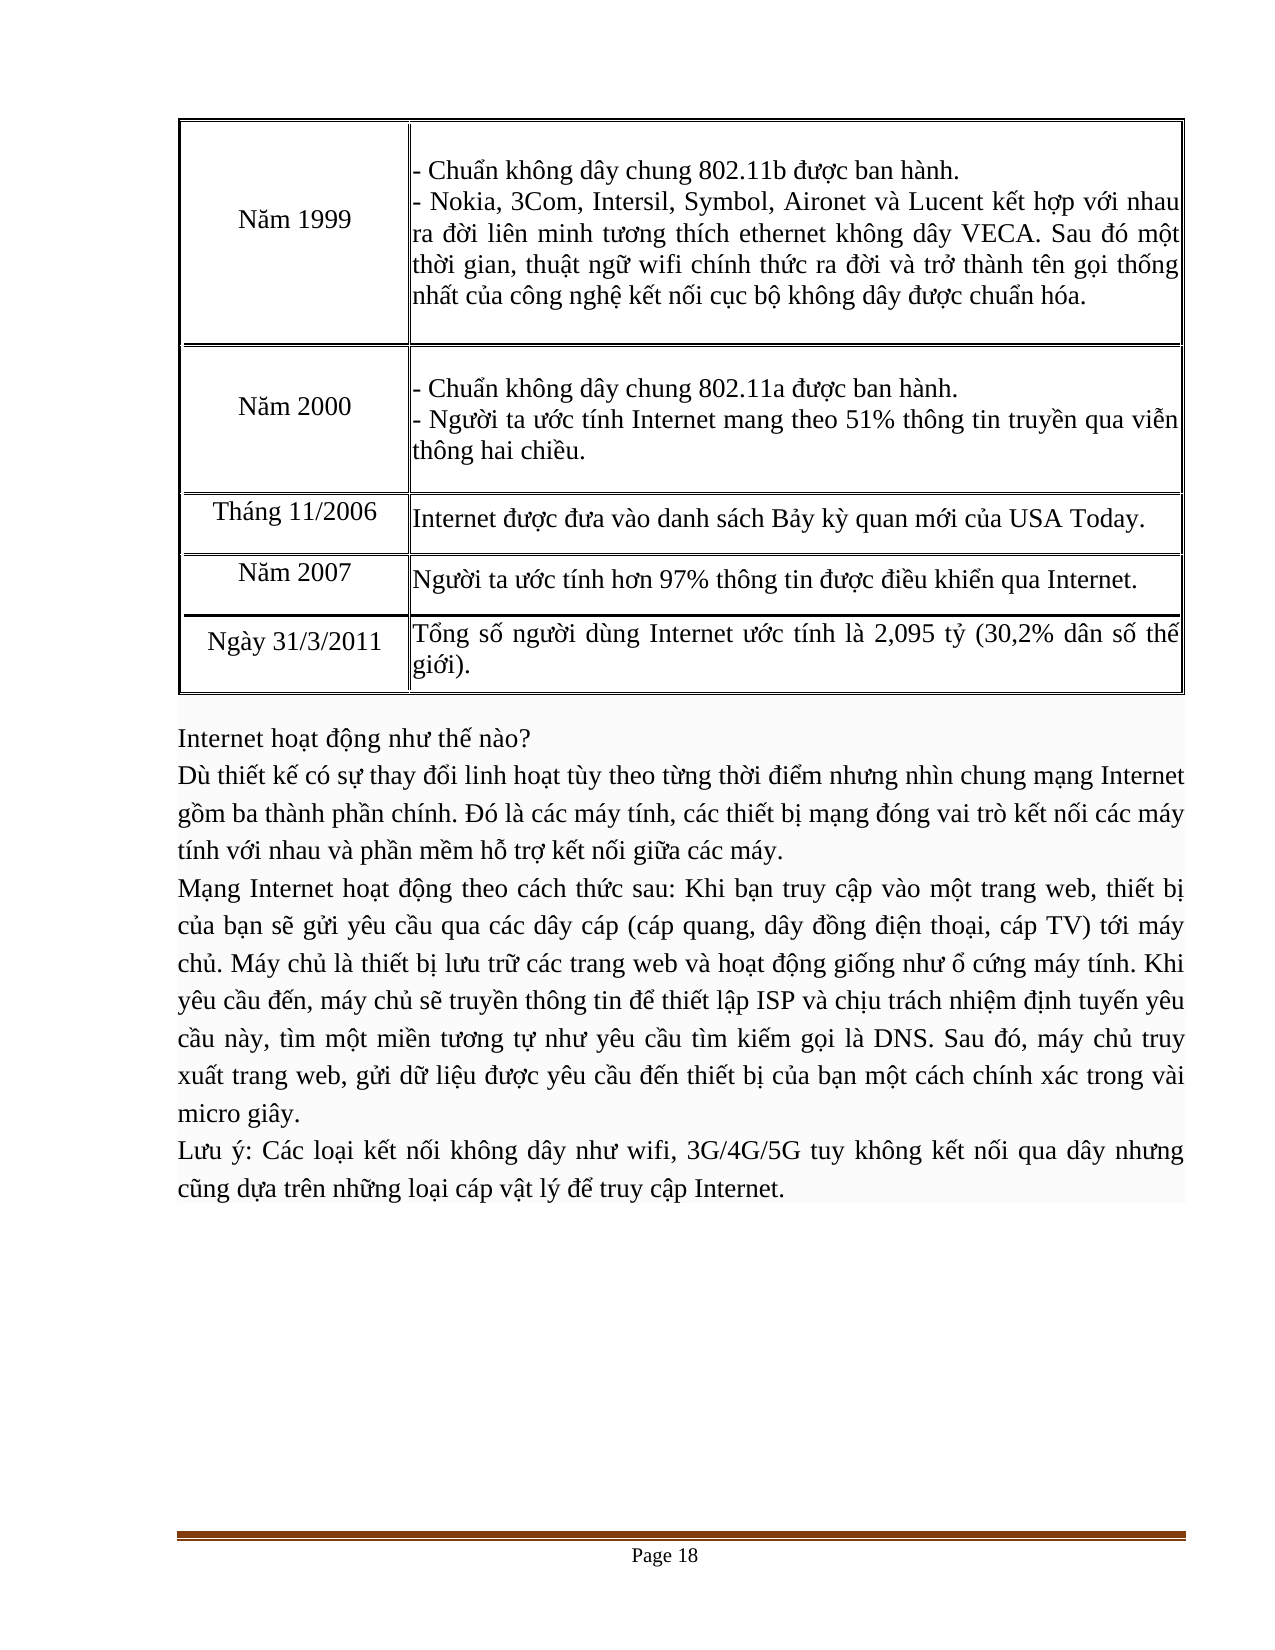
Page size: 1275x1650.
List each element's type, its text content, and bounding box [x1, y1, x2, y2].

text Mạng Internet hoạt động theo cách thức sau: Khi bạn truy cập vào một trang web, thiết bị của bạn sẽ gửi yêu cầu qua các dây cáp (cáp quang, dây đồng điện thoại, cáp TV) tới máy chủ. Máy chủ là thiết bị lưu trữ các trang web và hoạt động giống như ổ cứng máy tính. Khi yêu cầu đến, máy chủ sẽ truyền thông tin để thiết lập ISP và chịu trách nhiệm định tuyến yêu cầu này, tìm một miền tương tự như yêu cầu tìm kiếm gọi là DNS. Sau đó, máy chủ truy xuất trang web, gửi dữ liệu được yêu cầu đến thiết bị của bạn một cách chính xác trong vài micro giây. [177, 865, 1186, 1128]
table_cell Năm 2000 [181, 343, 408, 492]
table_cell Internet được đưa vào danh sách Bảy kỳ quan mới của USA Today. [410, 492, 1183, 553]
text Dù thiết kế có sự thay đổi linh hoạt tùy theo từng thời điểm nhưng nhìn chung mạng Internet gồm ba thành phần chính. Đó là các máy tính, các thiết bị mạng đóng vai trò kết nối các máy tính với nhau và phần mềm hỗ trợ kết nối giữa các máy. [177, 753, 1186, 865]
table_cell - Chuẩn không dây chung 802.11a được ban hành. - Người ta ước tính Internet mang theo 51% thông tin truyền qua viễn thông hai chiều. [411, 343, 1182, 492]
subtitle Internet hoạt động như thế nào? [177, 695, 1186, 753]
table_cell Tháng 11/2006 [180, 492, 410, 553]
table_cell - Chuẩn không dây chung 802.11b được ban hành. - Nokia, 3Com, Intersil, Symbol, Aironet và Lucent kết hợp với nhau ra đời liên minh tương thích ethernet không dây VECA. Sau đó một thời gian, thuật ngữ wifi chính thức ra đời và trở thành tên gọi thống nhất của công nghệ kết nối cục bộ không dây được chuẩn hóa. [410, 122, 1181, 343]
table_cell Năm 1999 [181, 122, 410, 343]
text Lưu ý: Các loại kết nối không dây như wifi, 3G/4G/5G tuy không kết nối qua dây nhưng cũng dựa trên những loại cáp vật lý để truy cập Internet. [177, 1128, 1186, 1203]
table_cell Năm 2007 [180, 553, 410, 614]
table_cell Người ta ước tính hơn 97% thông tin được điều khiển qua Internet. [410, 553, 1183, 614]
table_cell Tổng số người dùng Internet ước tính là 2,095 tỷ (30,2% dân số thế giới). [410, 614, 1181, 692]
table_cell Ngày 31/3/2011 [181, 614, 410, 692]
